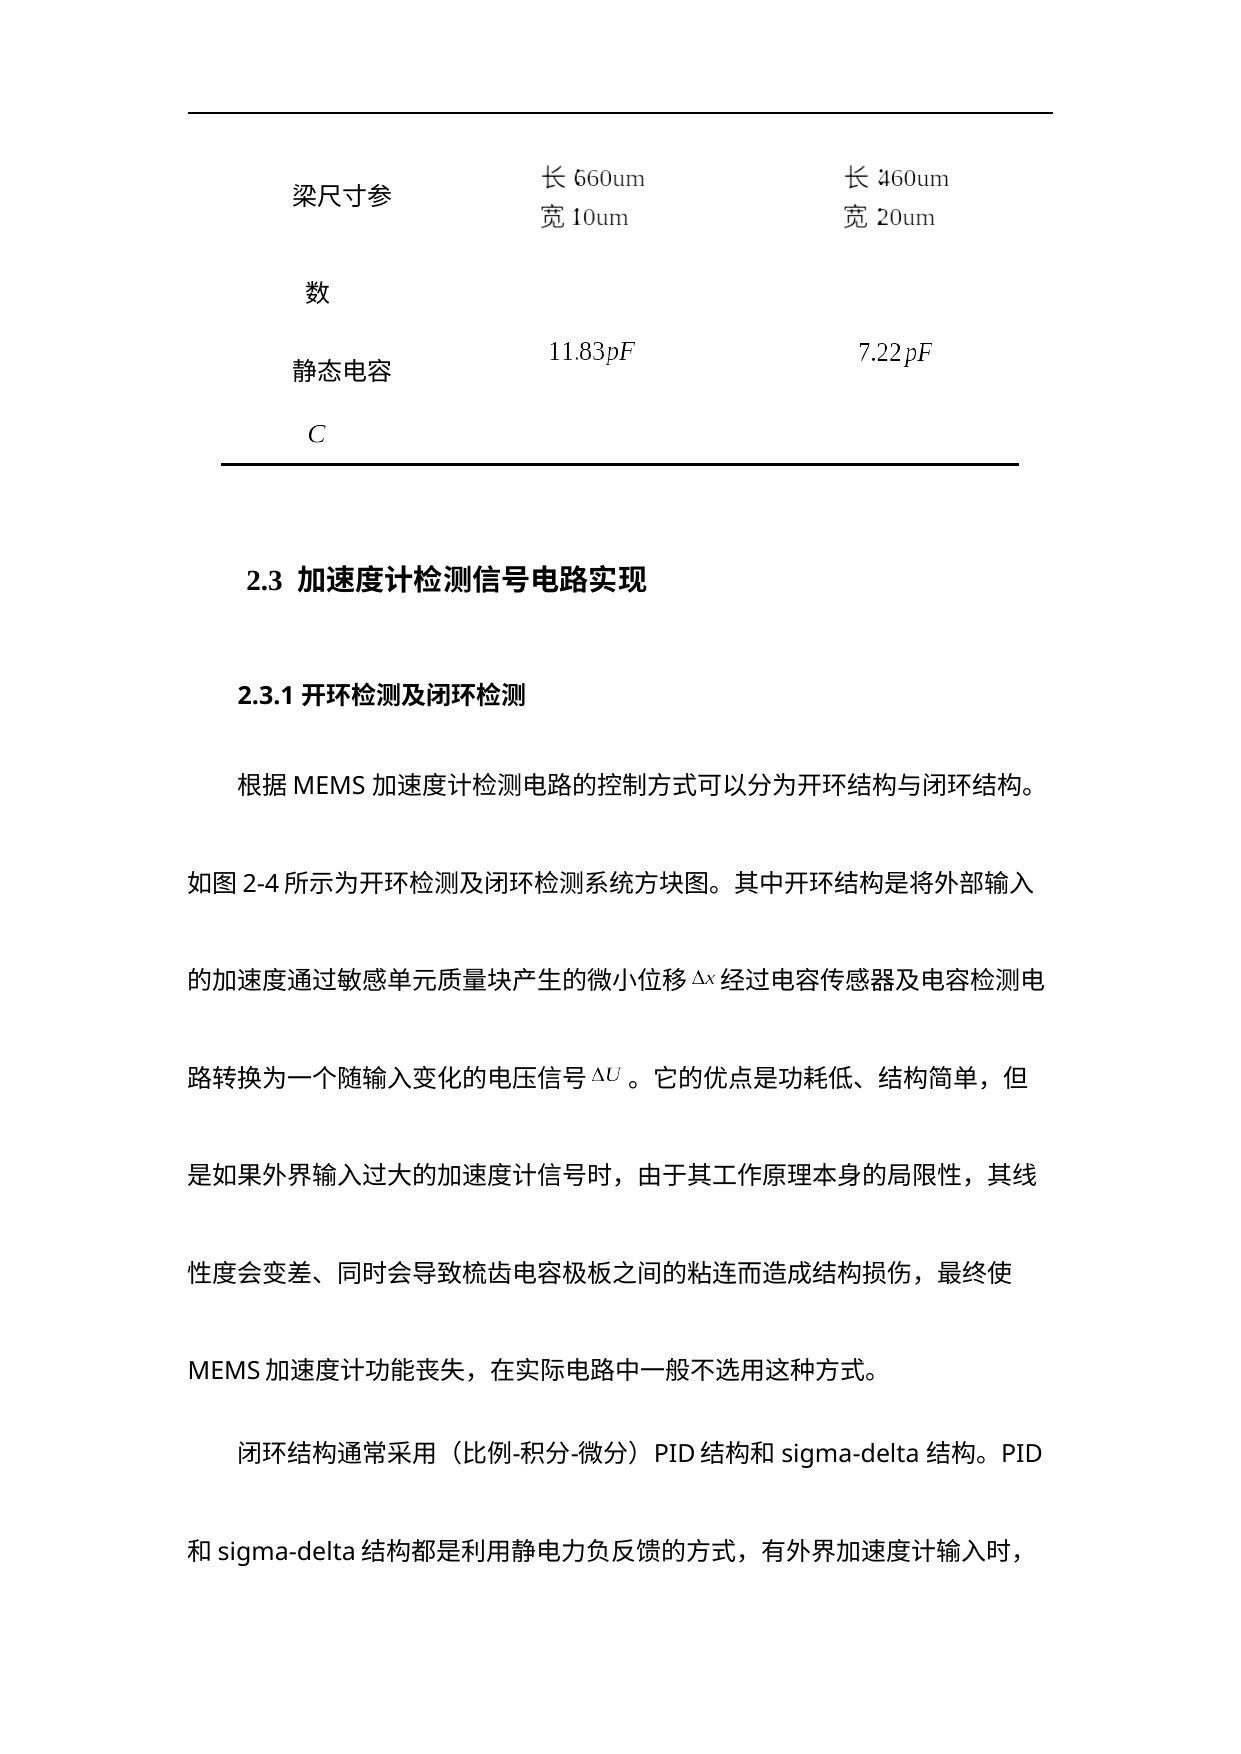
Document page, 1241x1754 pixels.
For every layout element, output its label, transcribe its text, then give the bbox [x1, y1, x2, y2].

text 根据MEMS 加速度计检测电路的控制方式可以分为开环结构与闭环结构。如图2-4所示为开环检测及闭环检测系统方块图。其中开环结构是将外部输入的加速度通过敏感单元质量块产生的微小位移经过电容传感器及电容检测电路转换为一个随输入变化的电压信号。它的优点是功耗低、结构简单，但是如果外界输入过大的加速度计信号时，由于其工作原理本身的局限性，其线性度会变差、同时会导致梳齿电容极板之间的粘连而造成结构损伤，最终使MEMS加速度计功能丧失，在实际电路中一般不选用这种方式。 [187, 751, 1053, 1401]
table_cell [724, 337, 1019, 463]
table_cell [724, 162, 1019, 337]
table_cell 静态电容 [221, 337, 413, 463]
subtitle 2.3 加速度计检测信号电路实现 [187, 545, 1053, 610]
table_cell 梁尺寸参数 [221, 162, 413, 337]
subtitle 2.3.1 开环检测及闭环检测 [187, 661, 1053, 726]
table_cell [413, 162, 723, 337]
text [187, 1419, 1053, 1582]
table_cell [413, 337, 723, 463]
